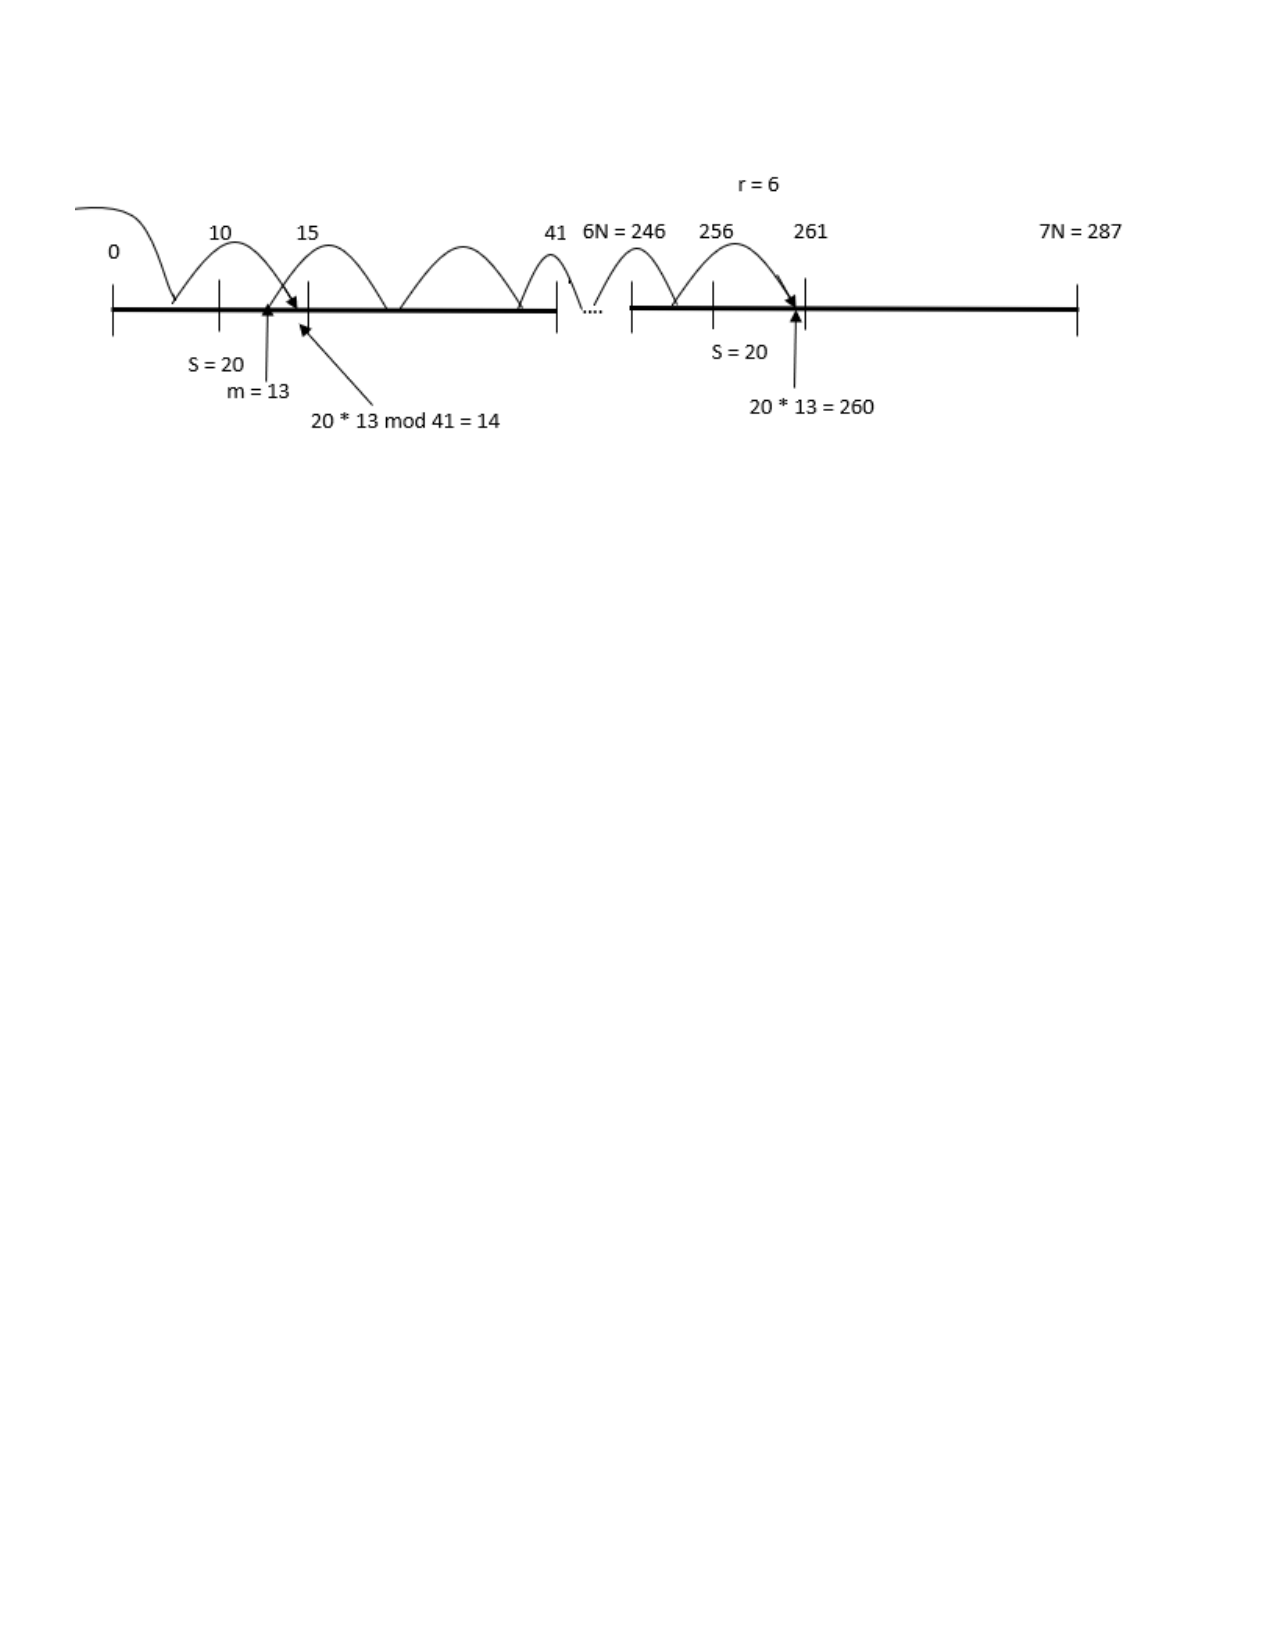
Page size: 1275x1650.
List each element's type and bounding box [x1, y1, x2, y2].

picture [75, 168, 1144, 447]
